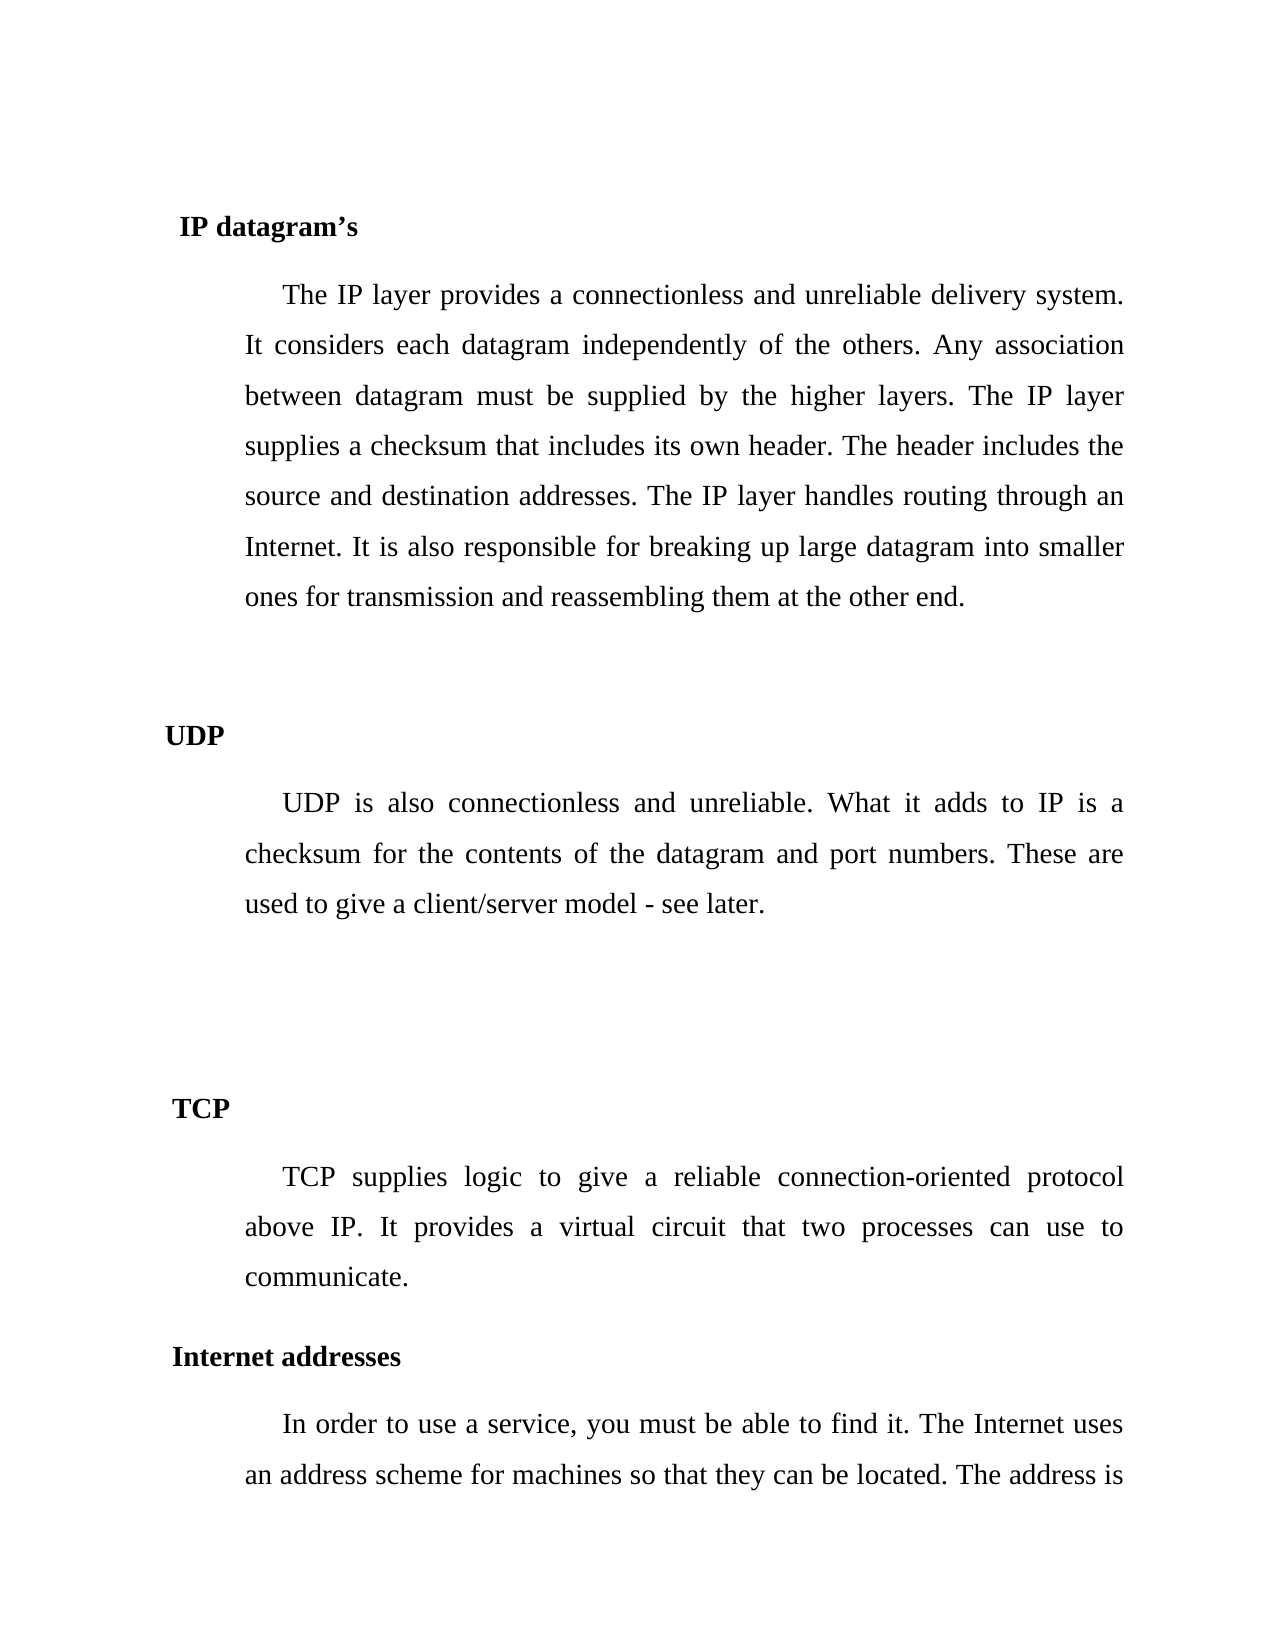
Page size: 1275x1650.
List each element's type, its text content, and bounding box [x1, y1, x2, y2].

text TCP supplies logic to give a reliable connection-oriented protocol above IP. It provides a virtual circuit that two processes can use to communicate. [244, 1159, 1125, 1293]
subtitle Internet addresses [150, 1339, 1125, 1372]
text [244, 1407, 1125, 1490]
text UDP is also connectionless and unreliable. What it adds to IP is a checksum for the contents of the datagram and port numbers. These are used to give a client/server model - see later. [244, 786, 1125, 920]
text The IP layer provides a connectionless and unreliable delivery system. It considers each datagram independently of the others. Any association between datagram must be supplied by the higher layers. The IP layer supplies a checksum that includes its own header. The header includes the source and destination addresses. The IP layer handles routing through an Internet. It is also responsible for breaking up large datagram into smaller ones for transmission and reassembling them at the other end. [244, 277, 1125, 612]
subtitle UDP [150, 718, 1125, 751]
subtitle IP datagram’s [150, 209, 1125, 243]
subtitle TCP [150, 1091, 1125, 1124]
